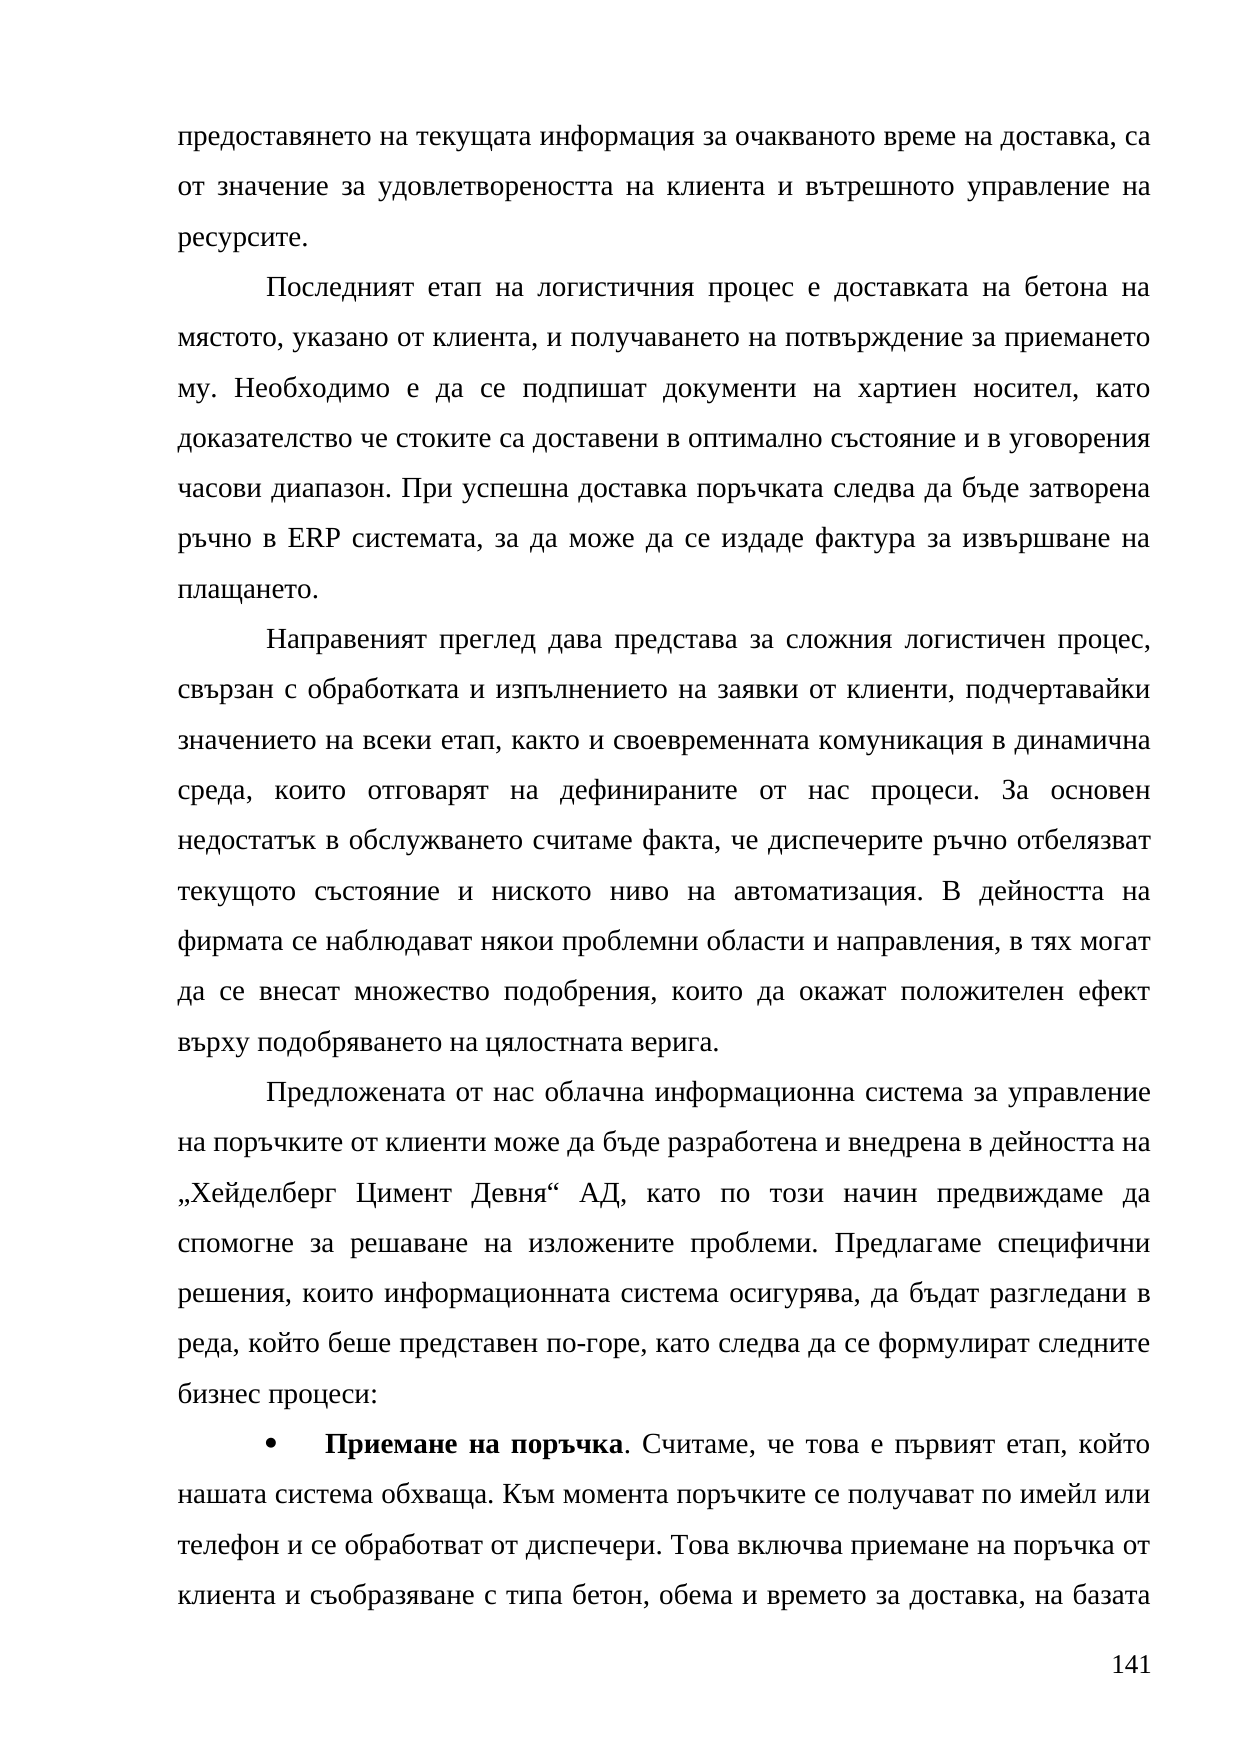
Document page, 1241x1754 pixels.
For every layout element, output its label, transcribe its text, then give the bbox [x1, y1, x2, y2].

text Предложената от нас облачна информационна система за управление на поръчките от клиенти може да бъде разработена и внедрена в дейността на „Хейделберг Цимент Девня“ АД, като по този начин предвиждаме да спомогне за решаване на изложените проблеми. Предлагаме специфични решения, които информационната система осигурява, да бъдат разгледани в реда, който беше представен по-горе, като следва да се формулират следните бизнес процеси: [177, 1074, 1152, 1409]
text Направеният преглед дава представа за сложния логистичен процес, свързан с обработката и изпълнението на заявки от клиенти, подчертавайки значението на всеки етап, както и своевременната комуникация в динамична среда, които отговарят на дефинираните от нас процеси. За основен недостатък в обслужването считаме факта, че диспечерите ръчно отбелязват текущото състояние и ниското ниво на автоматизация. В дейността на фирмата се наблюдават някои проблемни области и направления, в тях могат да се внесат множество подобрения, които да окажат положителен ефект върху подобряването на цялостната верига. [177, 621, 1152, 1057]
text Последният етап на логистичния процес е доставката на бетона на мястото, указано от клиента, и получаването на потвърждение за приемането му. Необходимо е да се подпишат документи на хартиен носител, като доказателство че стоките са доставени в оптимално състояние и в уговорения часови диапазон. При успешна доставка поръчката следва да бъде затворена ръчно в ERP системата, за да може да се издаде фактура за извършване на плащането. [177, 269, 1152, 604]
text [177, 1426, 1152, 1611]
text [177, 118, 1152, 252]
